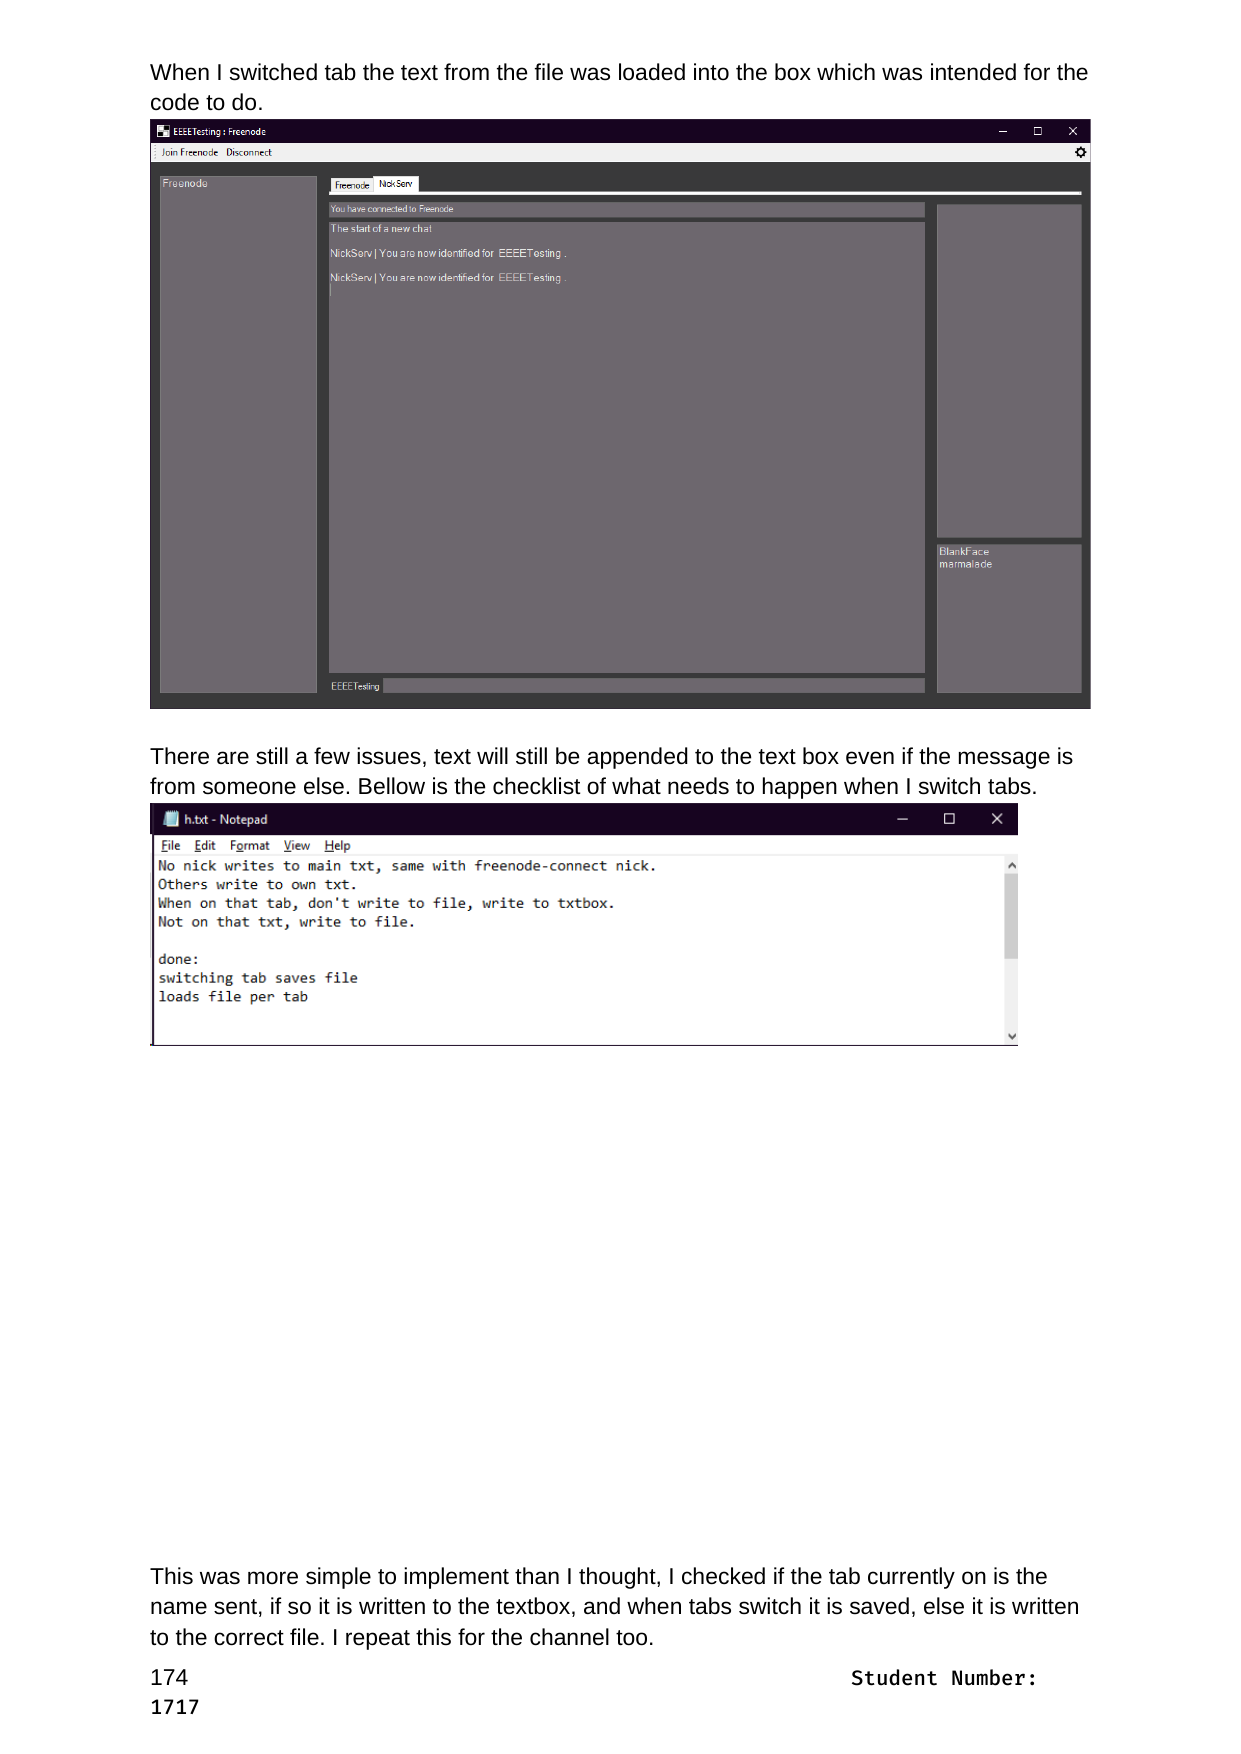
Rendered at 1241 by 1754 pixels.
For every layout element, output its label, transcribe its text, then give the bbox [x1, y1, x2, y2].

text This was more simple to implement than I thought, I checked if the tab currently on is the name sent, if so it is written to the textbox, and when tabs switch it is saved, else it is written to the correct file. I repeat this for the channel too. [150, 1563, 1090, 1650]
text When I switched tab the text from the file was loaded into the box which was intended for the code to do. [150, 59, 1090, 116]
text There are still a few issues, text will still be appended to the text box even if the message is from someone else. Bellow is the checklist of what needs to happen when I switch tabs. [150, 743, 1090, 799]
picture [150, 119, 1091, 709]
picture [150, 803, 1018, 1046]
